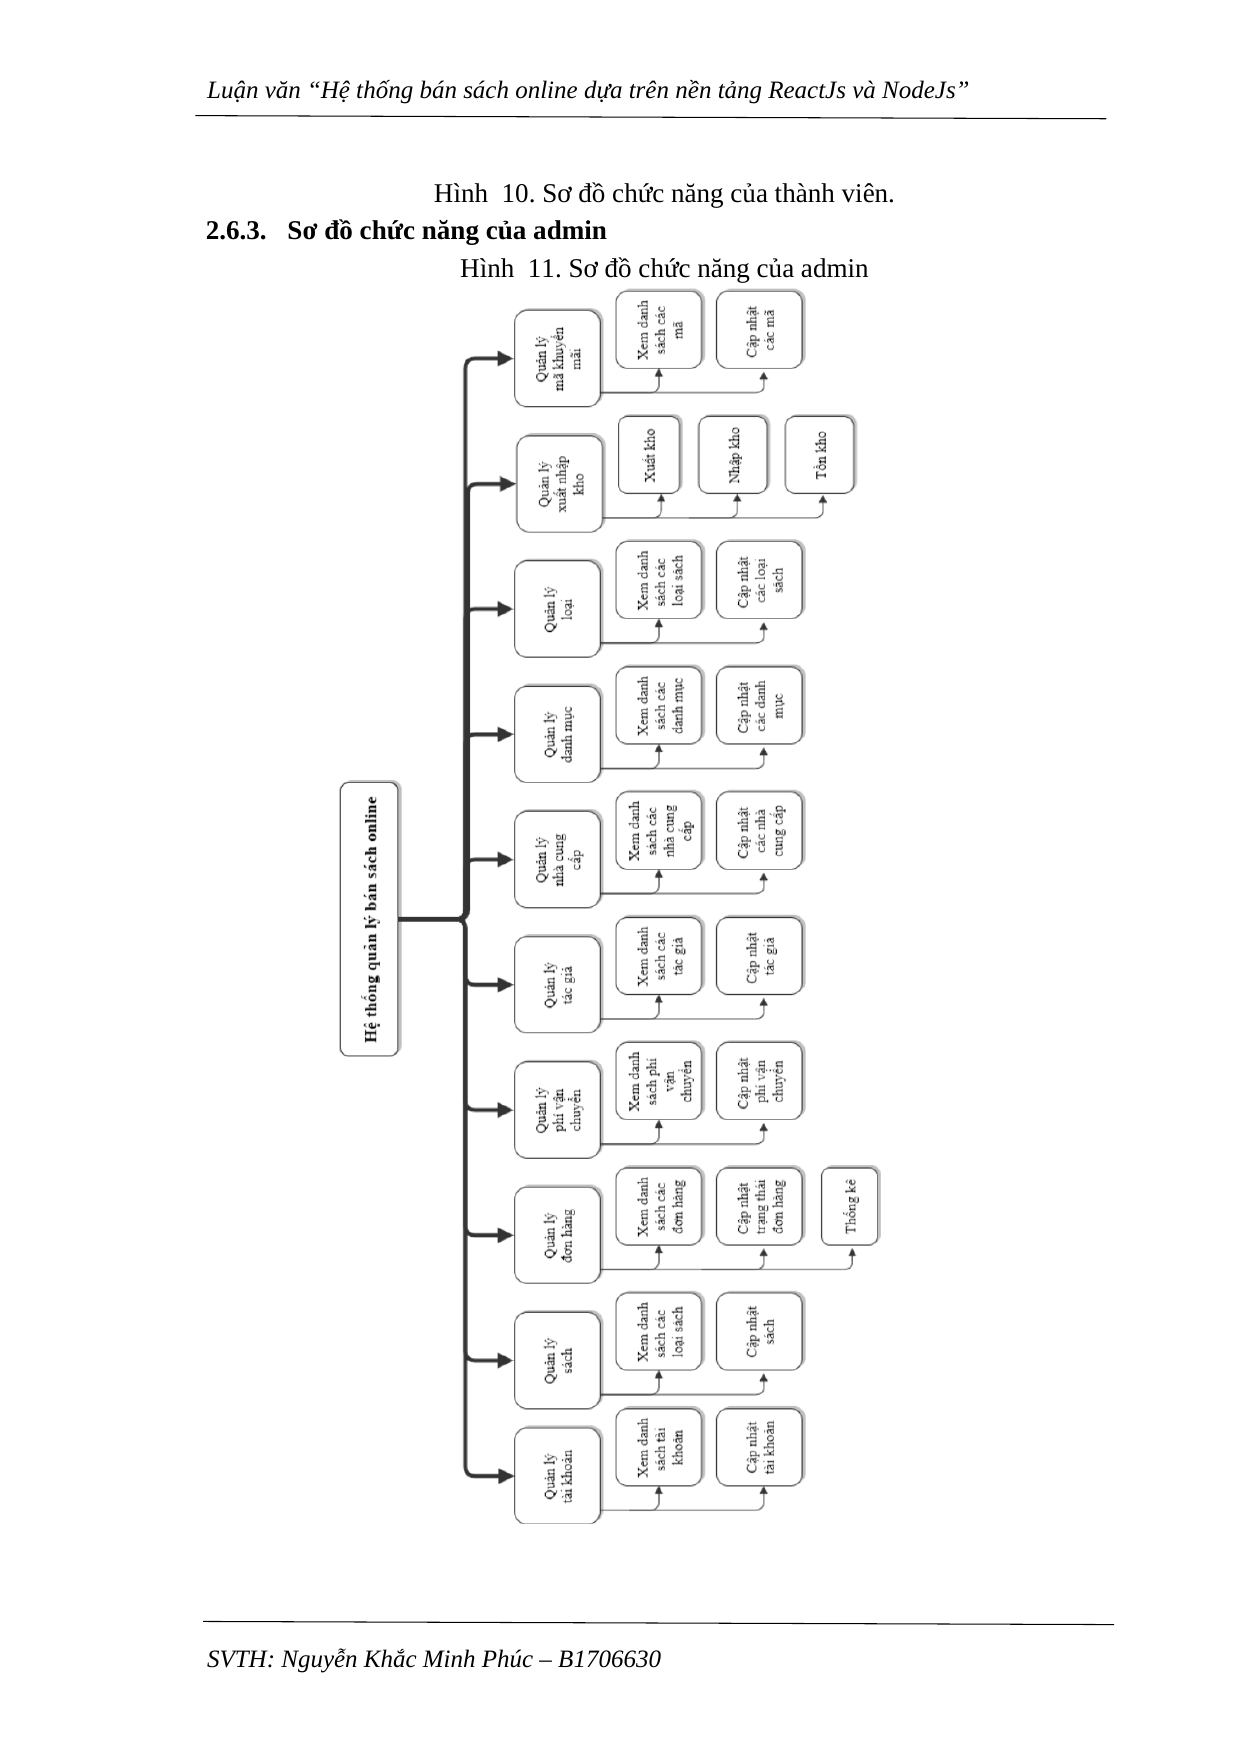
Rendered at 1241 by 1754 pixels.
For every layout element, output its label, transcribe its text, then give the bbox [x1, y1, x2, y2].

picture [340, 289, 882, 1523]
text Hình 11. Sơ đồ chức năng của admin [207, 252, 1122, 283]
list Sơ đồ chức năng của admin [206, 214, 1122, 246]
text Hình 10. Sơ đồ chức năng của thành viên. [207, 177, 1122, 208]
